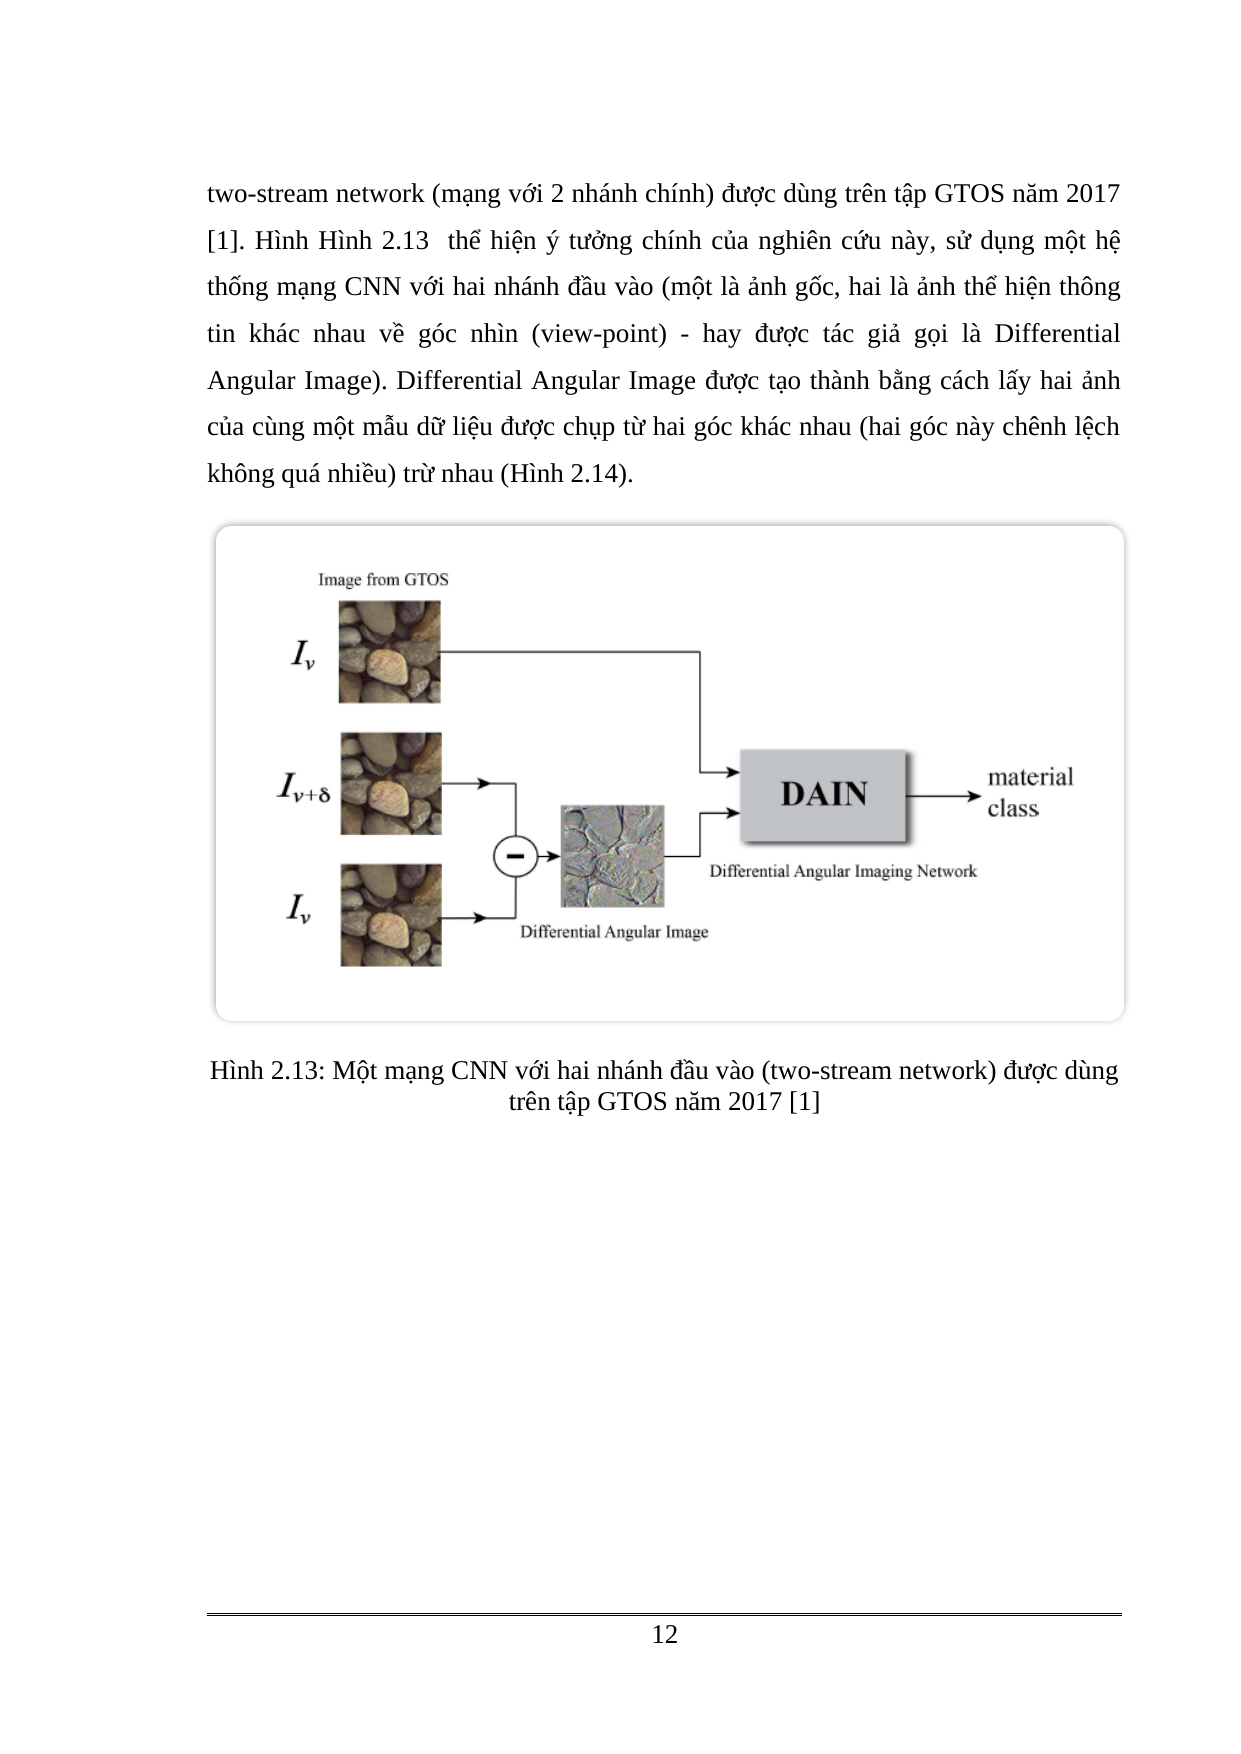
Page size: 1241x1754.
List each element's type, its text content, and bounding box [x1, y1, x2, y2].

picture [247, 557, 1093, 989]
text Hình 2.6: Một mạng CNN với hai nhánh đầu vào (two-stream network) được dùng trên tập GTOS năm 2017 [207, 1054, 1122, 1116]
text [207, 177, 1122, 488]
